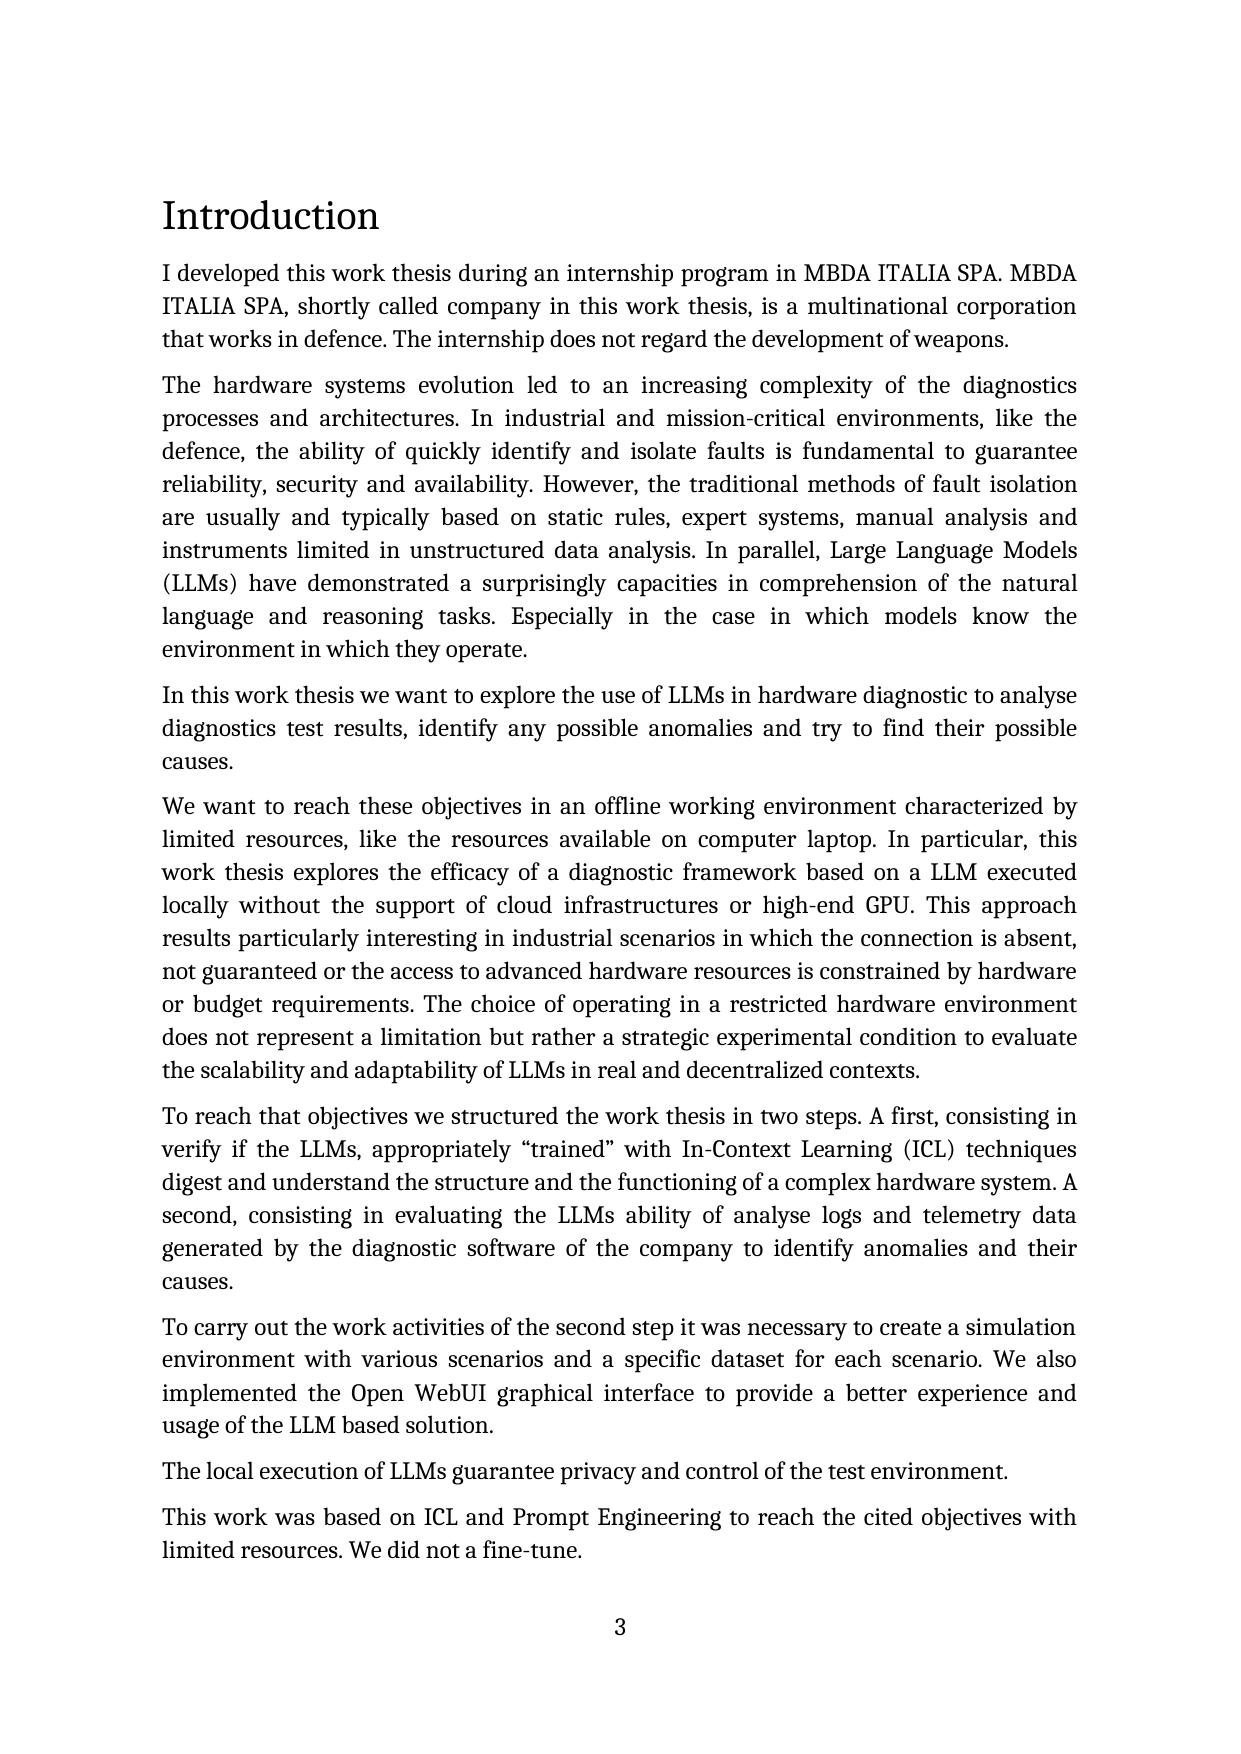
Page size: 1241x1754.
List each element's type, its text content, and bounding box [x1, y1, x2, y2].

text We want to reach these objectives in an offline working environment characterized by limited resources, like the resources available on computer laptop. In particular, this work thesis explores the efficacy of a diagnostic framework based on a LLM executed locally without the support of cloud infrastructures or high-end GPU. This approach results particularly interesting in industrial scenarios in which the connection is absent, not guaranteed or the access to advanced hardware resources is constrained by hardware or budget requirements. The choice of operating in a restricted hardware environment does not represent a limitation but rather a strategic experimental condition to evaluate the scalability and adaptability of LLMs in real and decentralized contexts. [162, 792, 1078, 1085]
text To reach that objectives we structured the work thesis in two steps. A first, consisting in verify if the LLMs, appropriately “trained” with In-Context Learning (ICL) techniques digest and understand the structure and the functioning of a complex hardware system. A second, consisting in evaluating the LLMs ability of analyse logs and telemetry data generated by the diagnostic software of the company to identify anomalies and their causes. [162, 1102, 1078, 1296]
text The local execution of LLMs guarantee privacy and control of the test environment. [162, 1457, 1078, 1486]
text In this work thesis we want to explore the use of LLMs in hardware diagnostic to analyse diagnostics test results, identify any possible anomalies and try to find their possible causes. [162, 681, 1078, 775]
text The hardware systems evolution led to an increasing complexity of the diagnostics processes and architectures. In industrial and mission-critical environments, like the defence, the ability of quickly identify and isolate faults is fundamental to guarantee reliability, security and availability. However, the traditional methods of fault isolation are usually and typically based on static rules, expert systems, manual analysis and instruments limited in unstructured data analysis. In parallel, Large Language Models (LLMs) have demonstrated a surprisingly capacities in comprehension of the natural language and reasoning tasks. Especially in the case in which models know the environment in which they operate. [162, 371, 1078, 664]
subtitle Introduction [162, 192, 1078, 239]
text This work was based on ICL and Prompt Engineering to reach the cited objectives with limited resources. We did not a fine-tune. [162, 1502, 1078, 1564]
text I developed this work thesis during an internship program in MBDA ITALIA SPA. MBDA ITALIA SPA, shortly called company in this work thesis, is a multinational corporation that works in defence. The internship does not regard the development of weapons. [162, 259, 1078, 354]
text To carry out the work activities of the second step it was necessary to create a simulation environment with various scenarios and a specific dataset for each scenario. We also implemented the Open WebUI graphical interface to provide a better experience and usage of the LLM based solution. [162, 1312, 1078, 1440]
